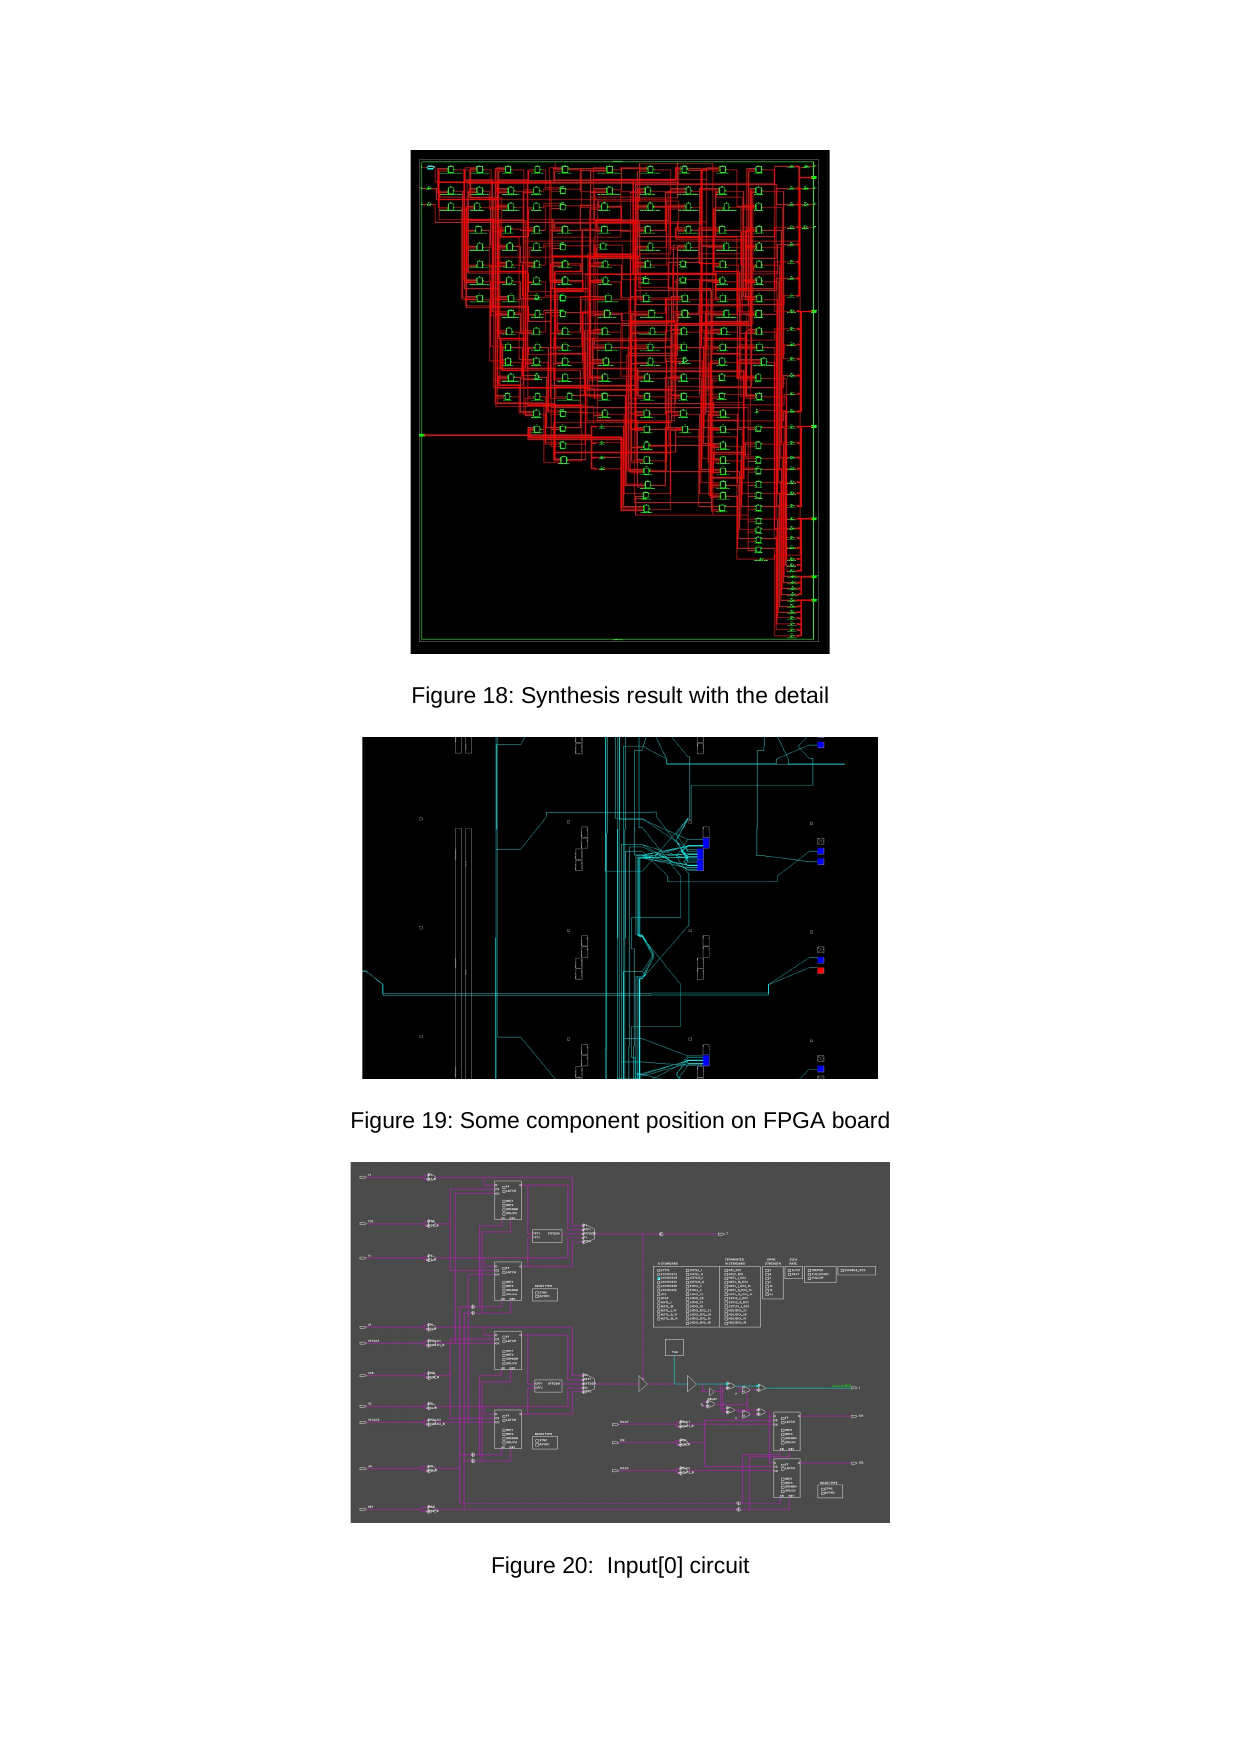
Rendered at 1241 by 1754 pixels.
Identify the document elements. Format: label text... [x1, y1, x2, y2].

picture [410, 150, 830, 654]
text Figure 19: Some component position on FPGA board [150, 1107, 1090, 1133]
picture [350, 1162, 890, 1523]
text Figure 20: Input[0] circuit [150, 1552, 1090, 1578]
picture [362, 737, 878, 1079]
text Figure 18: Synthesis result with the detail [150, 682, 1090, 709]
